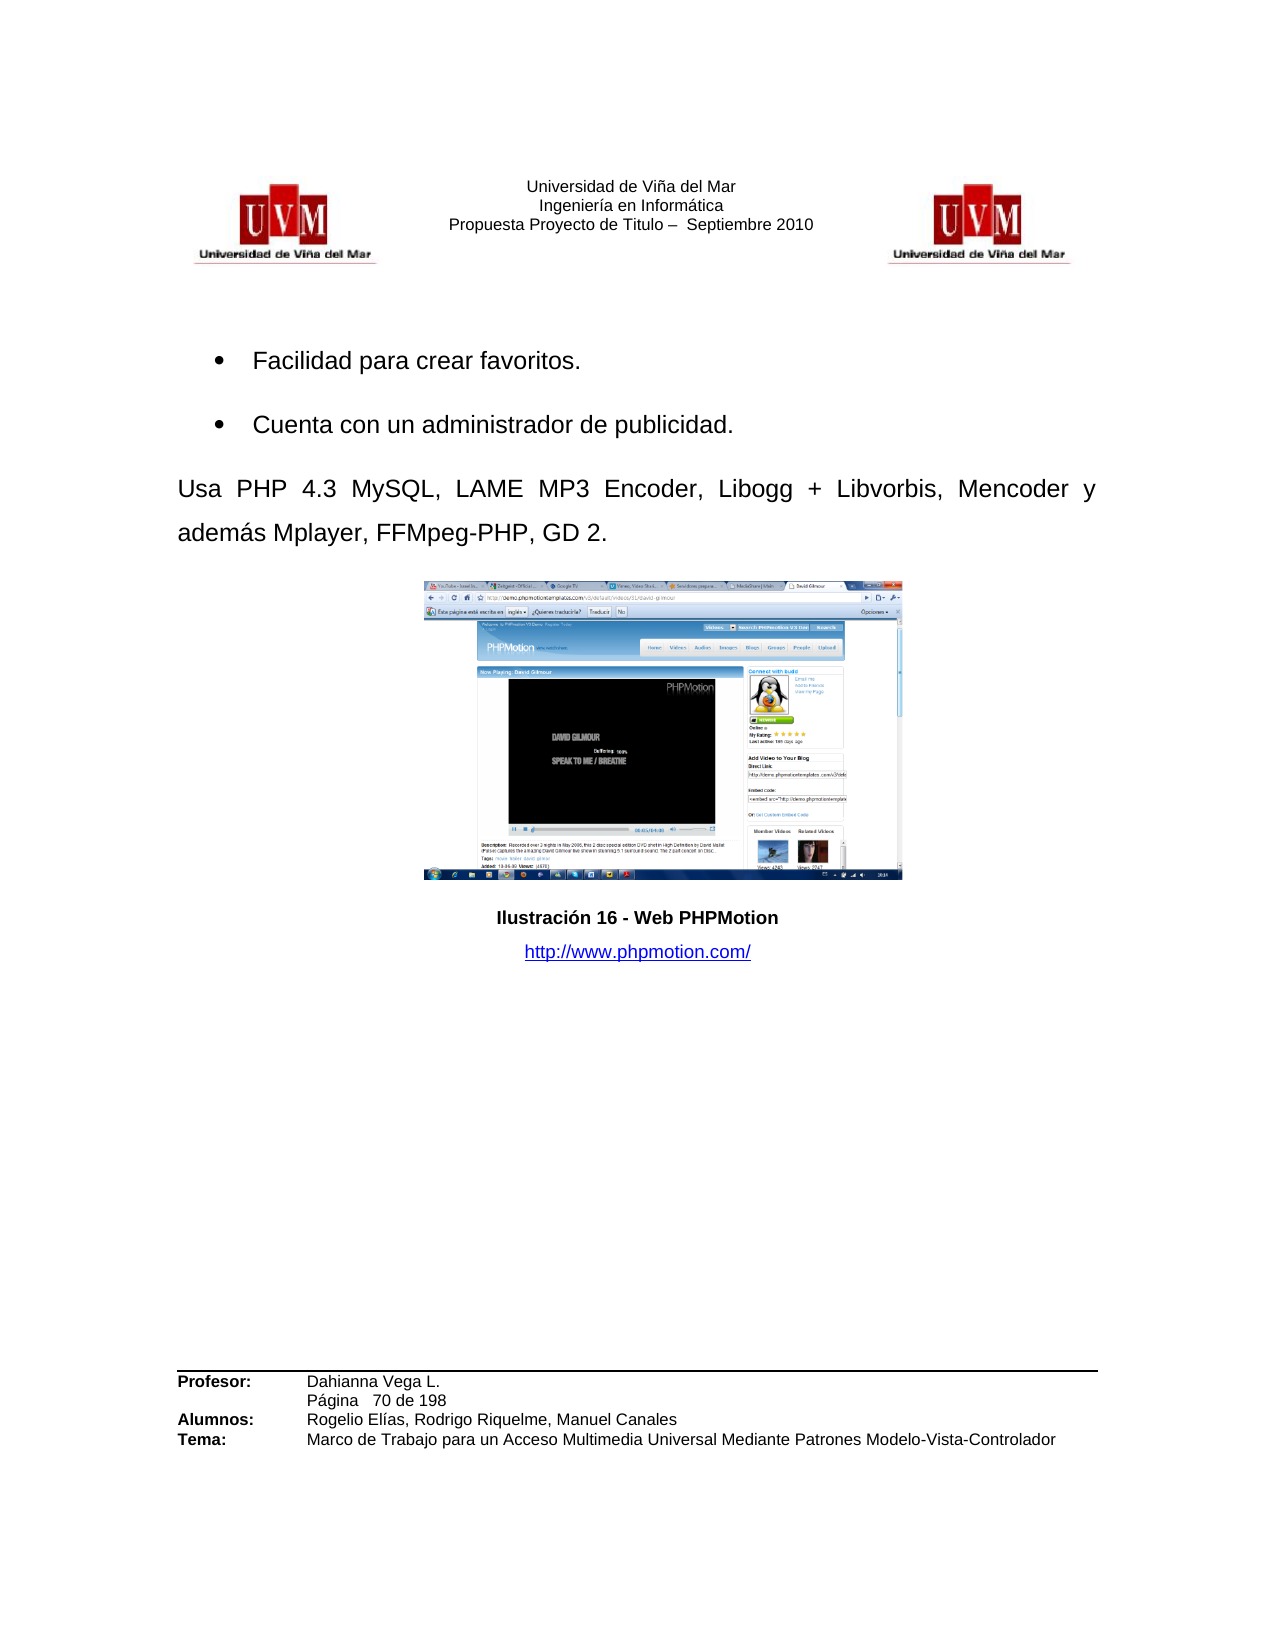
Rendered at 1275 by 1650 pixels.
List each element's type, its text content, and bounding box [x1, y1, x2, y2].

text http://www.phpmotion.com/ [177, 941, 1098, 962]
picture [424, 581, 903, 880]
picture [177, 176, 390, 267]
list Cuenta con un administrador de publicidad. [215, 410, 1098, 439]
picture [871, 176, 1084, 267]
text Ilustración 16 - Web PHPMotion [177, 907, 1098, 928]
list Facilidad para crear favoritos. [215, 346, 1098, 375]
text Usa PHP 4.3 MySQL, LAME MP3 Encoder, Libogg + Libvorbis, Mencoder y además Mplayer, FFMpeg-PHP, GD 2. [177, 474, 1098, 546]
